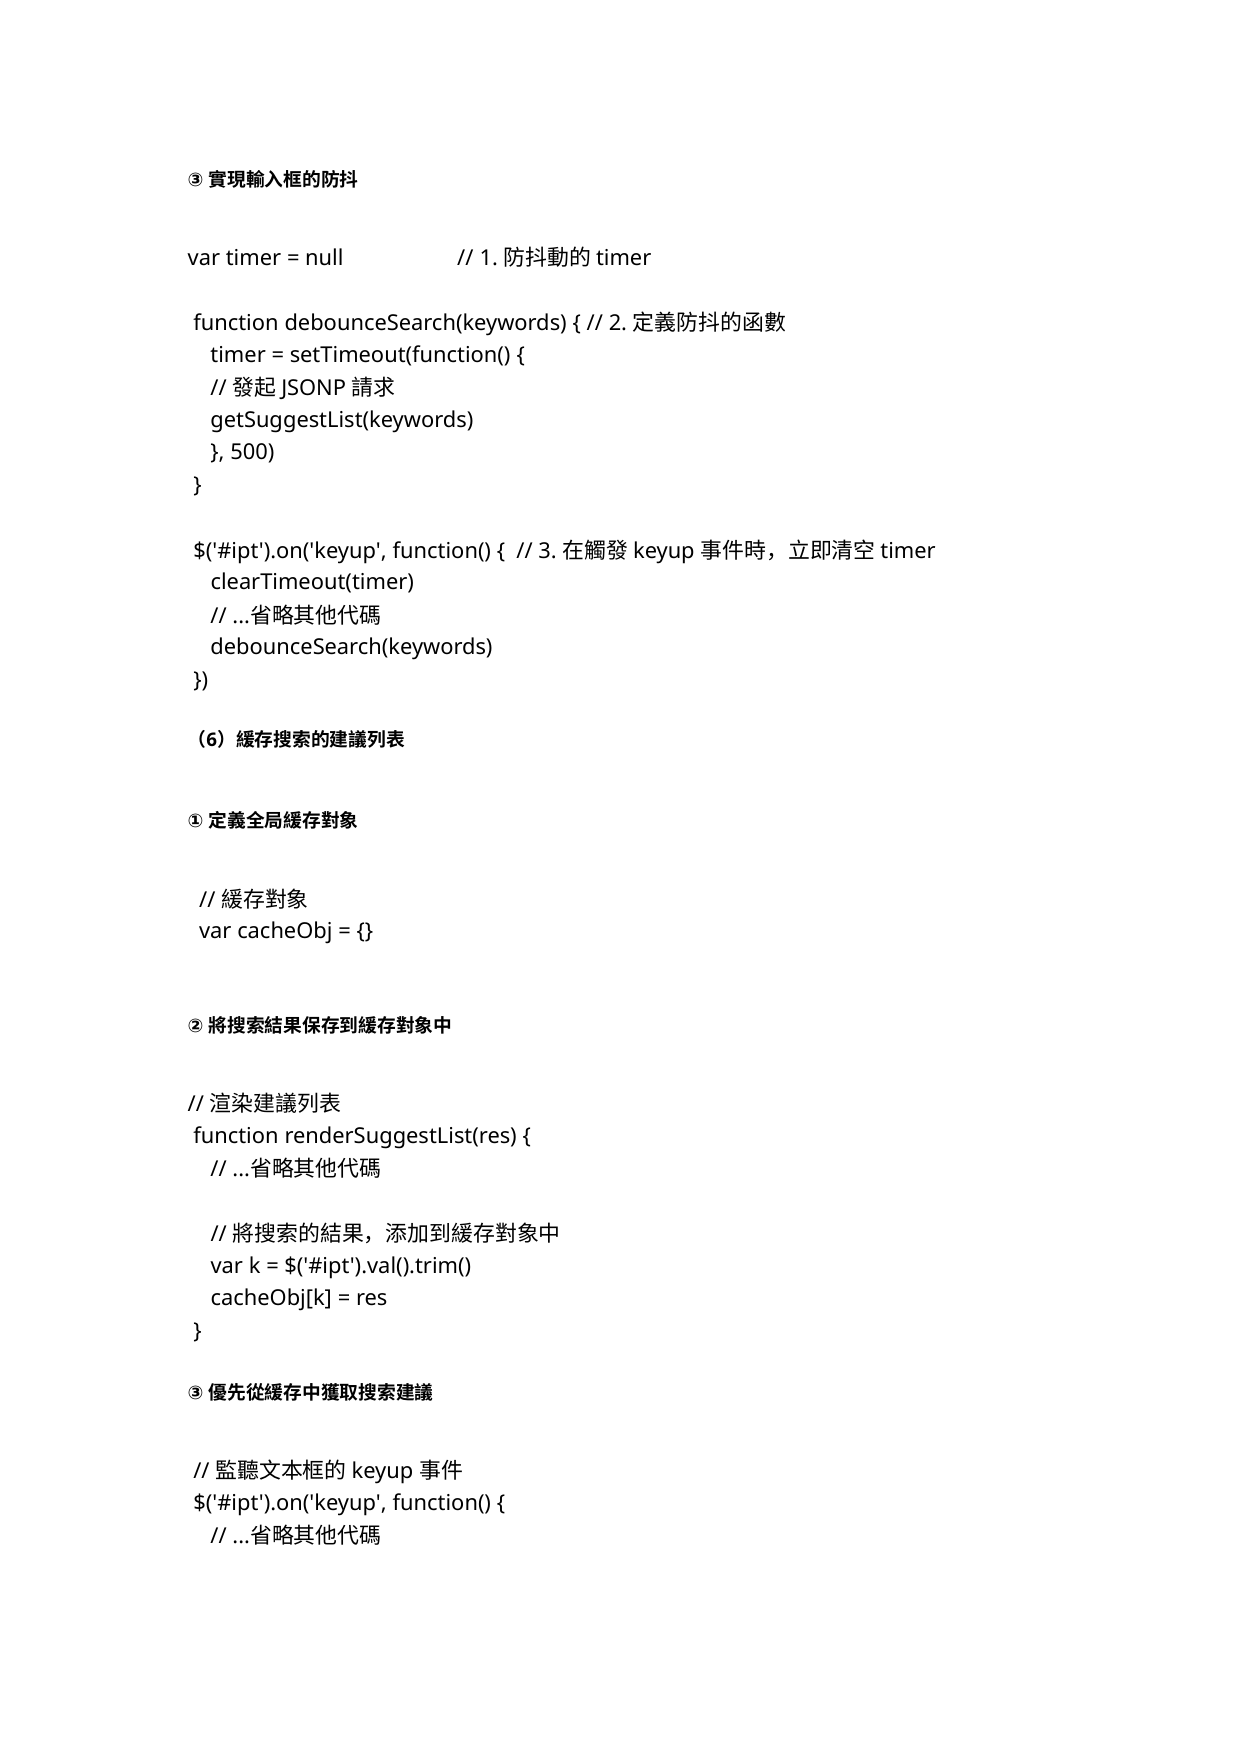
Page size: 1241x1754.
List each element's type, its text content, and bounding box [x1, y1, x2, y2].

text } [187, 467, 1053, 500]
text $('#ipt').on('keyup', function() { // 3. 在觸發 keyup 事件時，立即清空 timer [187, 532, 1053, 565]
text // 將搜索的結果，添加到緩存對象中 [187, 1183, 1053, 1248]
text } [187, 1313, 1053, 1346]
text var k = $('#ipt').val().trim() [187, 1248, 1053, 1281]
text getSuggestList(keywords) [187, 402, 1053, 435]
text // 緩存對象 [187, 881, 1053, 914]
text // 渲染建議列表 [187, 1086, 1053, 1118]
subtitle ③ 實現輸入框的防抖 [187, 162, 1053, 194]
text // 發起 JSONP 請求 [187, 370, 1053, 402]
text // ...省略其他代碼 [187, 1518, 1053, 1551]
subtitle ③ 優先從緩存中獲取搜索建議 [187, 1375, 1053, 1408]
text function renderSuggestList(res) { [187, 1118, 1053, 1151]
text // ...省略其他代碼 [187, 597, 1053, 630]
text }) [187, 662, 1053, 695]
text $('#ipt').on('keyup', function() { [187, 1486, 1053, 1518]
text }, 500) [187, 435, 1053, 467]
text // 監聽文本框的 keyup 事件 [187, 1453, 1053, 1486]
text clearTimeout(timer) [187, 565, 1053, 597]
text var timer = null // 1. 防抖動的 timer [187, 240, 1053, 272]
text // ...省略其他代碼 [187, 1151, 1053, 1183]
text timer = setTimeout(function() { [187, 337, 1053, 370]
text var cacheObj = {} [187, 914, 1053, 946]
subtitle ① 定義全局緩存對象 [187, 803, 1053, 836]
text function debounceSearch(keywords) { // 2. 定義防抖的函數 [187, 305, 1053, 337]
subtitle ② 將搜索結果保存到緩存對象中 [187, 1008, 1053, 1041]
text cacheObj[k] = res [187, 1281, 1053, 1313]
subtitle （6）緩存搜索的建議列表 [187, 722, 1053, 754]
text debounceSearch(keywords) [187, 630, 1053, 662]
